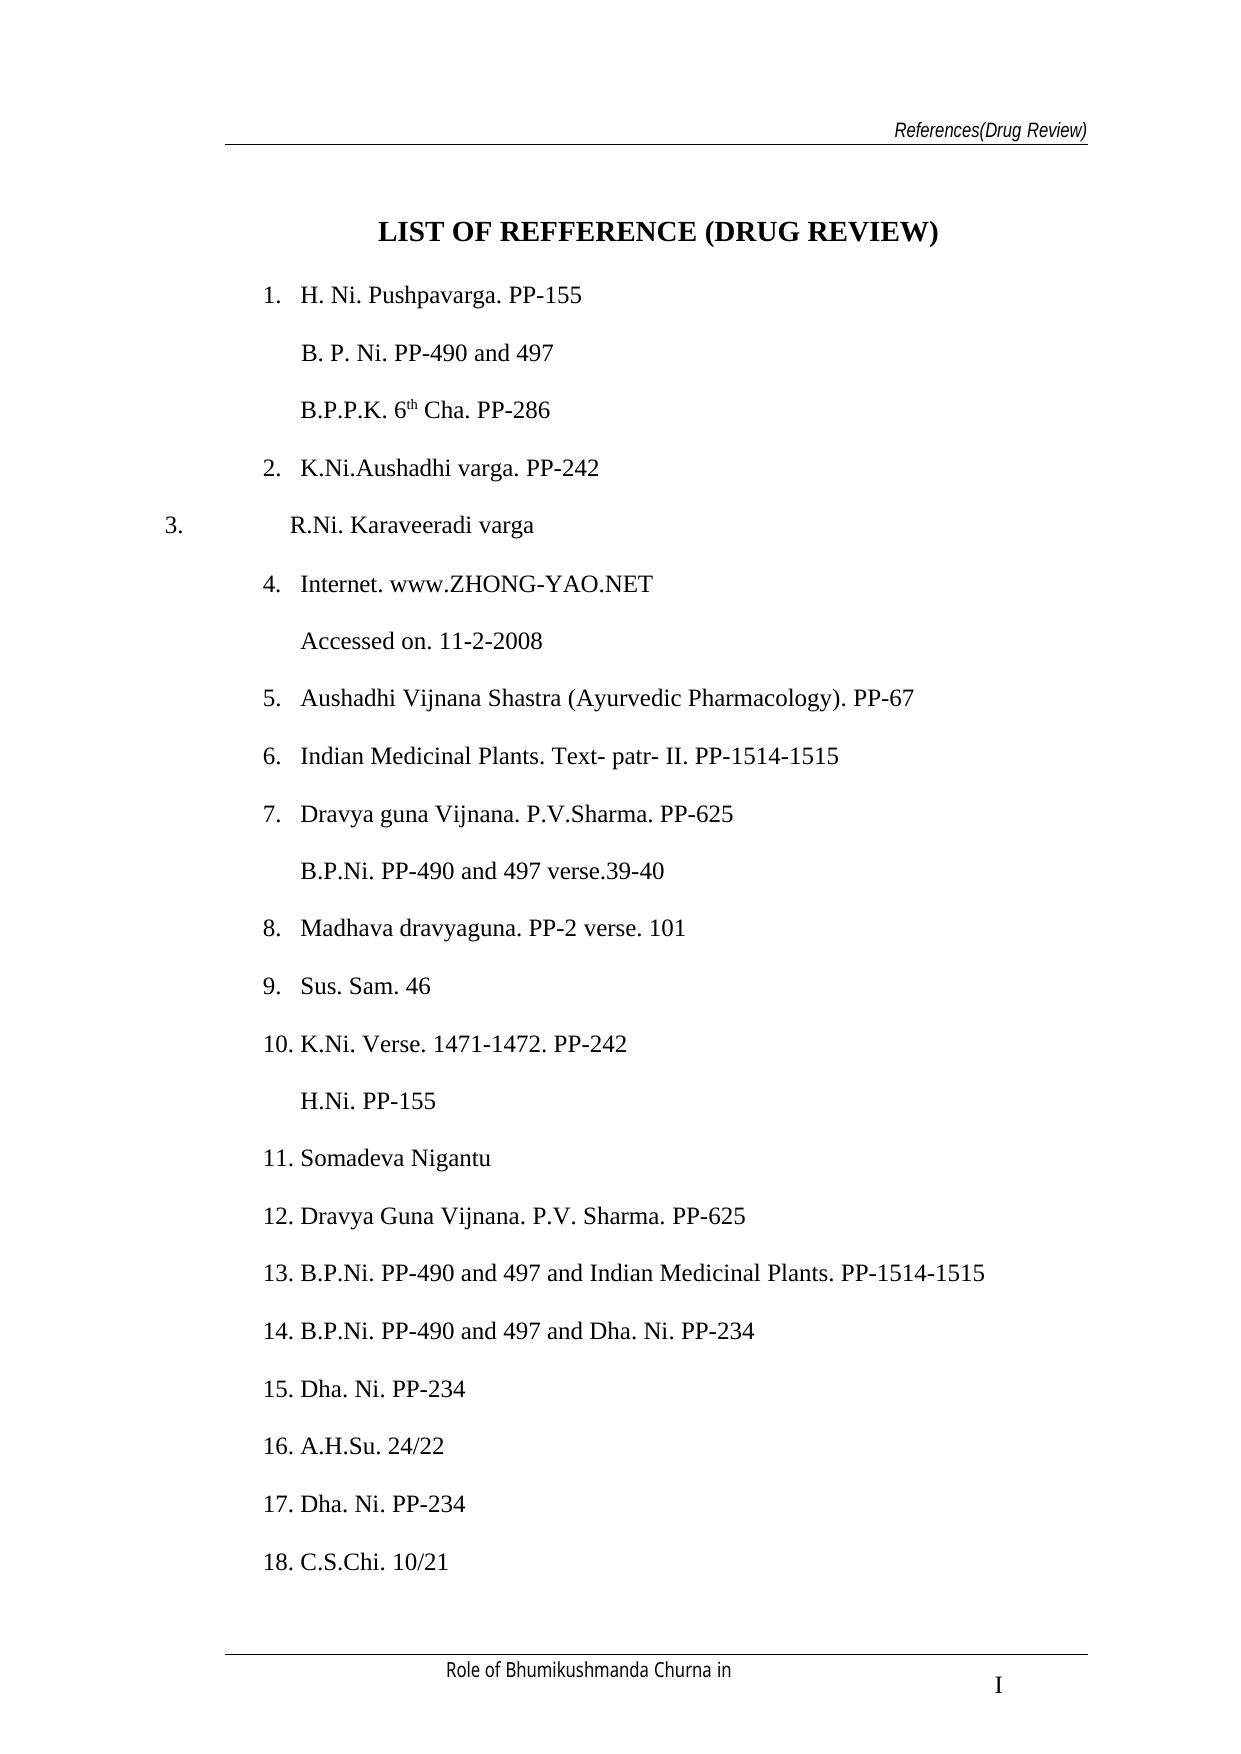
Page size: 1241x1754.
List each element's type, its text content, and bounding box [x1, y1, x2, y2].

list Internet. www.ZHONG-YAO.NET Accessed on. 11-2-2008 [263, 569, 654, 655]
text 17. Dha. Ni. PP-234 18. C.S.Chi. 10/21 [263, 1489, 467, 1575]
list H. Ni. Pushpavarga. PP-155 [263, 281, 1188, 309]
list B.P.Ni. PP-490 and 497 and Indian Medicinal Plants. PP-1514-1515 [263, 1258, 1188, 1287]
list Aushadhi Vijnana Shastra (Ayurvedic Pharmacology). PP-67 [263, 684, 1188, 712]
list Indian Medicinal Plants. Text- patr- II. PP-1514-1515 [263, 741, 1188, 769]
list K.Ni.Aushadhi varga. PP-242 [263, 453, 1188, 482]
text B.P.P.K. 6th Cha. PP-286 [300, 396, 1188, 424]
text B. P. Ni. PP-490 and 497 [164, 338, 554, 367]
list Madhava dravyaguna. PP-2 verse. 101 [263, 914, 1188, 942]
subtitle LIST OF REFFERENCE (DRUG REVIEW) [261, 214, 1056, 248]
list Dravya Guna Vijnana. P.V. Sharma. PP-625 [263, 1201, 1188, 1230]
list Dravya guna Vijnana. P.V.Sharma. PP-625 B.P.Ni. PP-490 and 497 verse.39-40 [263, 799, 734, 885]
text 10. K.Ni. Verse. 1471-1472. PP-242 H.Ni. PP-155 [263, 1029, 629, 1115]
list R.Ni. Karaveeradi varga [164, 511, 544, 539]
list Sus. Sam. 46 [263, 971, 1188, 999]
list B.P.Ni. PP-490 and 497 and Dha. Ni. PP-234 [263, 1316, 1188, 1345]
list Somadeva Nigantu [263, 1144, 1188, 1172]
list Dha. Ni. PP-234 16. A.H.Su. 24/22 [263, 1374, 466, 1460]
